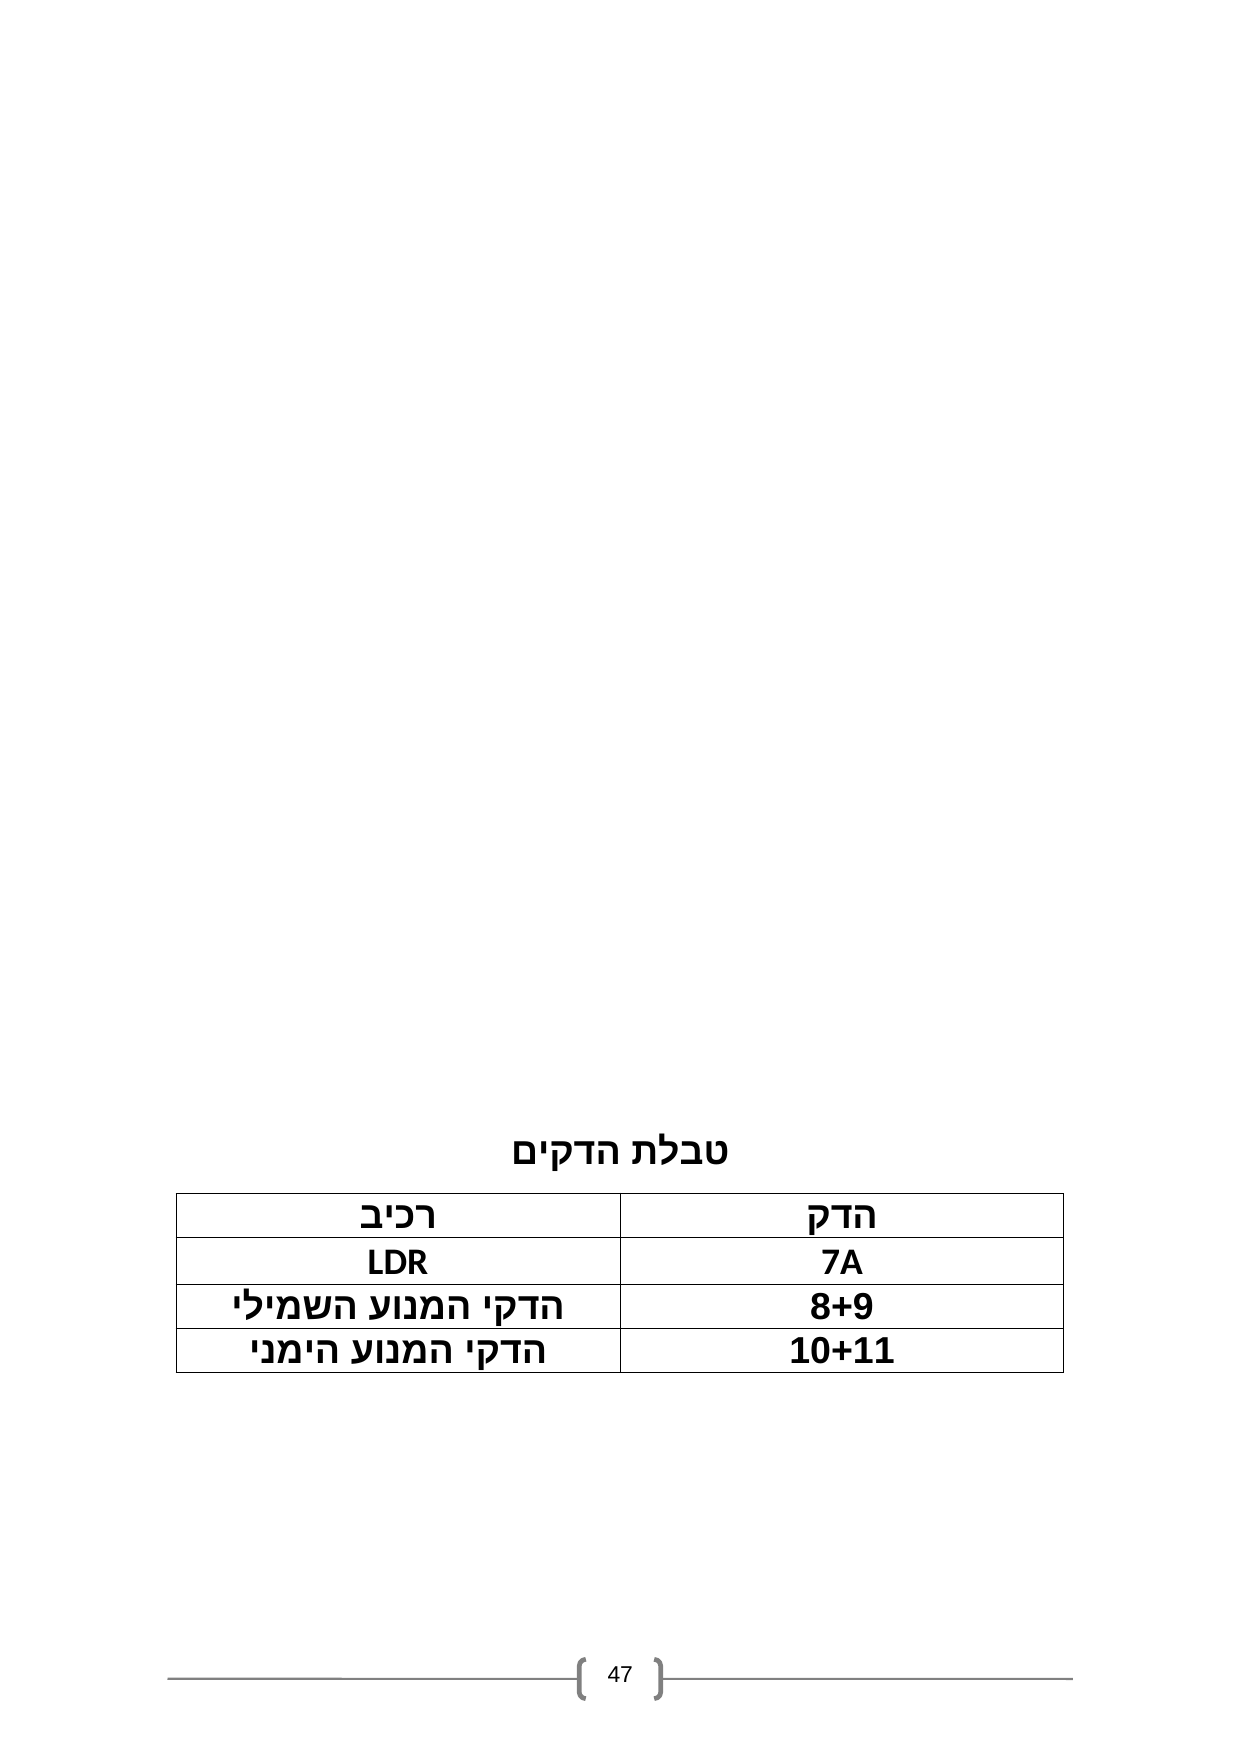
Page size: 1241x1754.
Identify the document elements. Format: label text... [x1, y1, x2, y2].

table_cell 7A [621, 1238, 1063, 1283]
table_cell הדקי המנוע הימני [177, 1329, 620, 1372]
table_cell LDR [177, 1238, 620, 1283]
table_header הדק [621, 1194, 1063, 1237]
table_cell הדקי המנוע השמילי [177, 1285, 620, 1328]
table_cell 8+9 [621, 1285, 1063, 1328]
text טבלת הדקים [187, 1129, 1053, 1172]
table_cell 10+11 [621, 1329, 1063, 1372]
table_header רכיב [177, 1194, 620, 1237]
